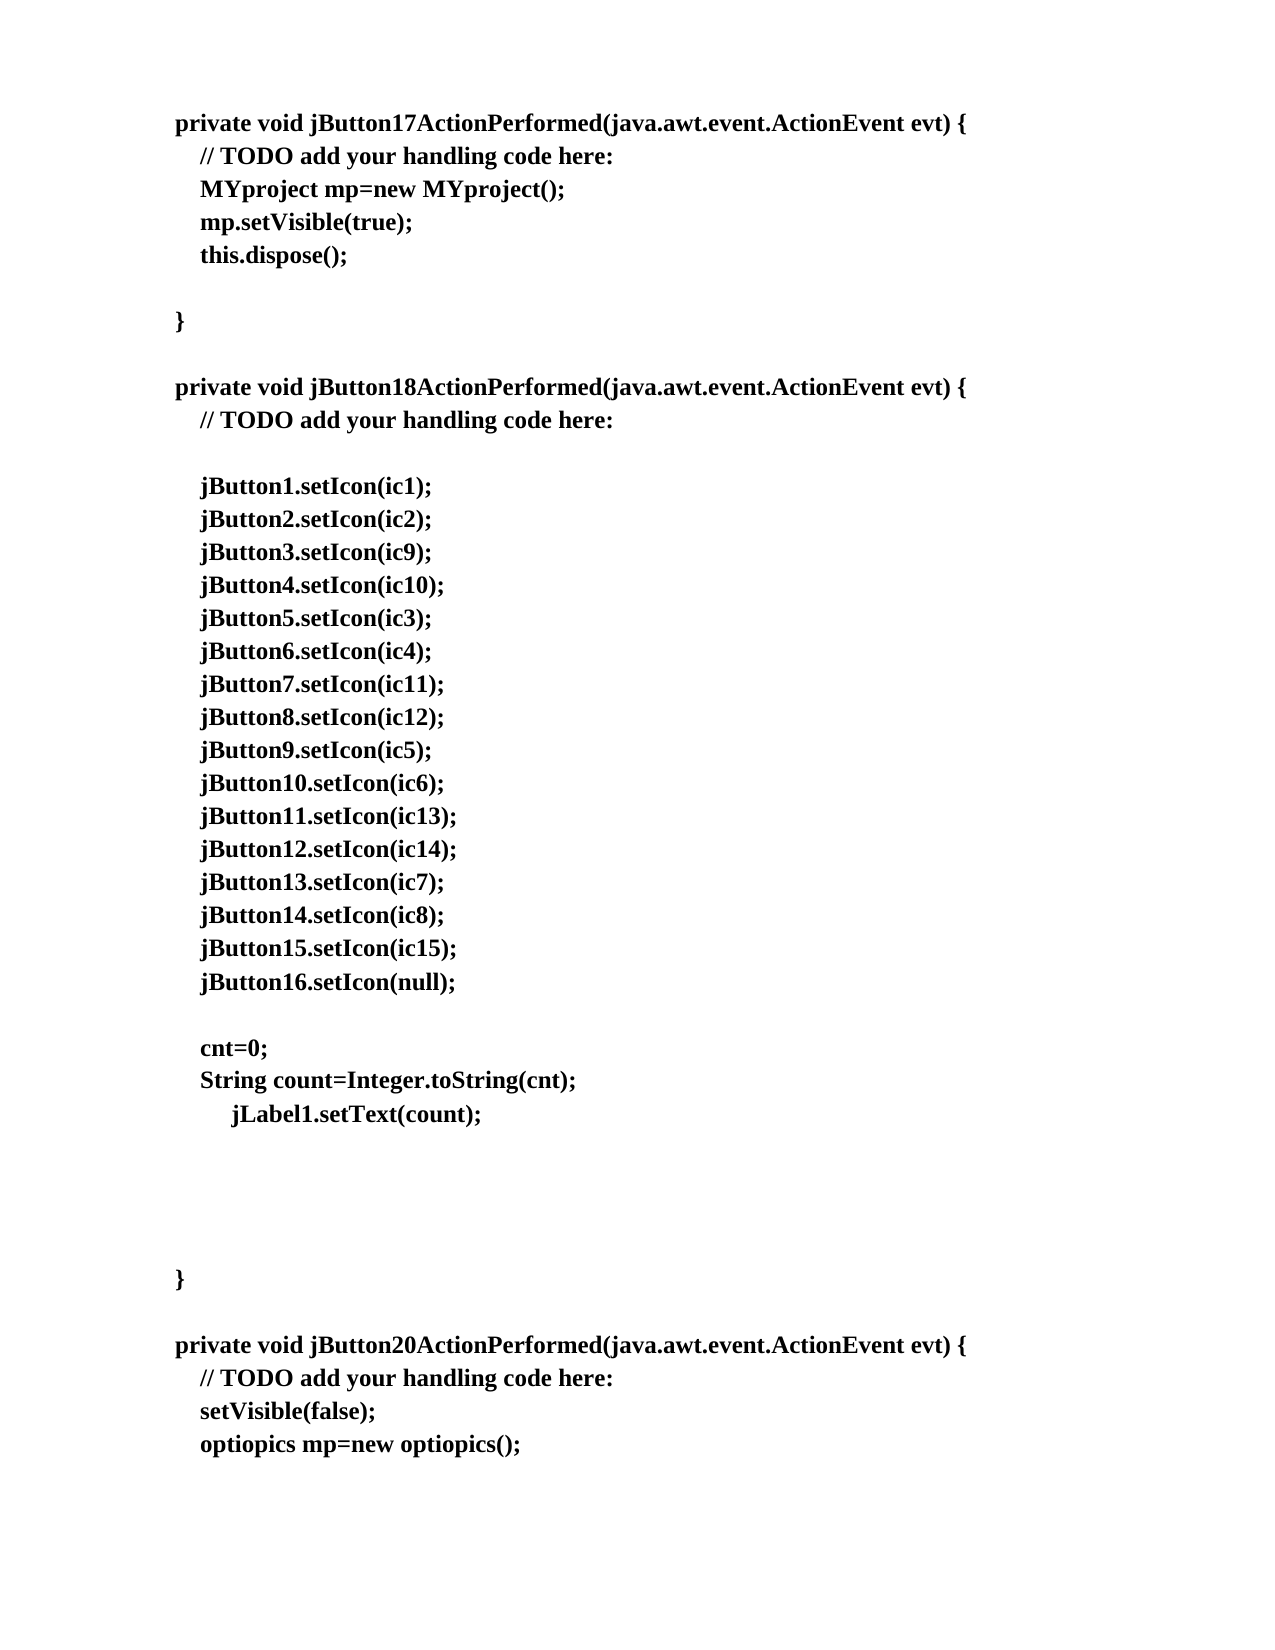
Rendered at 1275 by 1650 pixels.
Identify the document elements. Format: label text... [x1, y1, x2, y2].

text jLabel1.setText(count); [150, 1099, 1200, 1127]
text private void jButton20ActionPerformed(java.awt.event.ActionEvent evt) { [150, 1330, 1200, 1358]
text jButton2.setIcon(ic2); [150, 504, 1200, 533]
text } [150, 306, 1200, 335]
text cnt=0; [150, 1033, 1200, 1061]
text // TODO add your handling code here: [150, 405, 1200, 434]
text jButton16.setIcon(null); [150, 967, 1200, 995]
text jButton1.setIcon(ic1); [150, 471, 1200, 500]
text jButton3.setIcon(ic9); [150, 537, 1200, 566]
text jButton11.setIcon(ic13); [150, 801, 1200, 830]
text // TODO add your handling code here: [150, 1363, 1200, 1392]
text private void jButton18ActionPerformed(java.awt.event.ActionEvent evt) { [150, 372, 1200, 401]
text jButton14.setIcon(ic8); [150, 901, 1200, 929]
text jButton8.setIcon(ic12); [150, 702, 1200, 731]
text MYproject mp=new MYproject(); [150, 174, 1200, 203]
text setVisible(false); [150, 1396, 1200, 1424]
text jButton10.setIcon(ic6); [150, 768, 1200, 797]
text jButton13.setIcon(ic7); [150, 867, 1200, 896]
text } [150, 1264, 1200, 1292]
text jButton6.setIcon(ic4); [150, 636, 1200, 665]
text jButton7.setIcon(ic11); [150, 669, 1200, 698]
text jButton4.setIcon(ic10); [150, 570, 1200, 599]
text // TODO add your handling code here: [150, 141, 1200, 170]
text String count=Integer.toString(cnt); [150, 1066, 1200, 1094]
text mp.setVisible(true); [150, 207, 1200, 236]
text jButton9.setIcon(ic5); [150, 735, 1200, 764]
text jButton12.setIcon(ic14); [150, 834, 1200, 863]
text this.dispose(); [150, 240, 1200, 269]
text jButton5.setIcon(ic3); [150, 603, 1200, 632]
text optiopics mp=new optiopics(); [150, 1429, 1200, 1458]
text jButton15.setIcon(ic15); [150, 933, 1200, 962]
text private void jButton17ActionPerformed(java.awt.event.ActionEvent evt) { [150, 108, 1200, 137]
